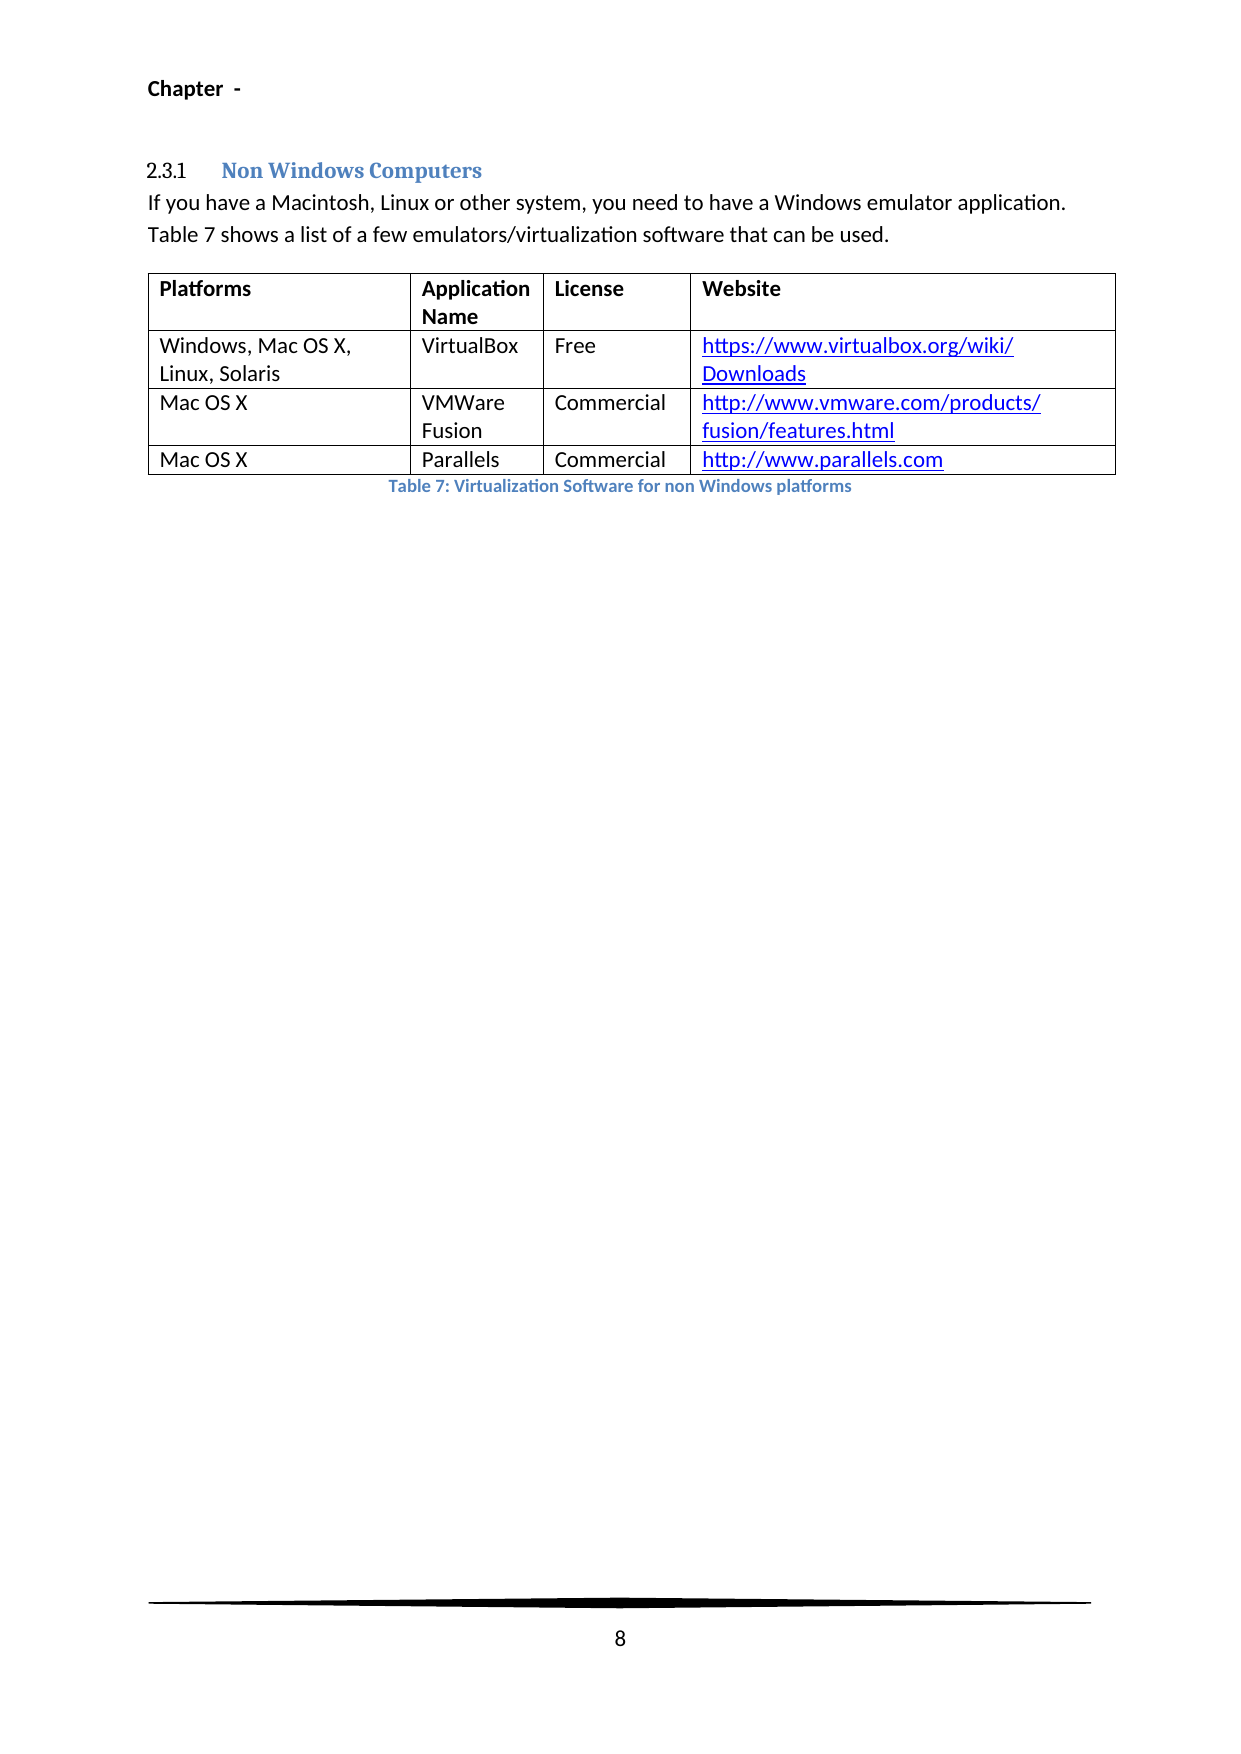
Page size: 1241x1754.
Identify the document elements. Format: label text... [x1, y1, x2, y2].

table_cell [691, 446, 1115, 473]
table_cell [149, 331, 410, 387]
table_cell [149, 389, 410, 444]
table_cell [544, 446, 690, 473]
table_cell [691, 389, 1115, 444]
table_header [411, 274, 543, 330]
text Table 7: Virtualization Software for non Windows platforms [148, 475, 1093, 497]
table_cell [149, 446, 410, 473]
subtitle Non Windows Computers [146, 158, 1093, 184]
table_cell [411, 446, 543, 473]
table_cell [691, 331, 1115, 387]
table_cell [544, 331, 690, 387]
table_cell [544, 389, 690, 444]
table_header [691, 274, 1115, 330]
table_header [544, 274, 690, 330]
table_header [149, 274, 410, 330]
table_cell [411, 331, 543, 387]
text If you have a Macintosh, Linux or other system, you need to have a Windows emulator application. Table 7 shows a list of a few emulators/virtualization software that can be used. [148, 188, 1093, 248]
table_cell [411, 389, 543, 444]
